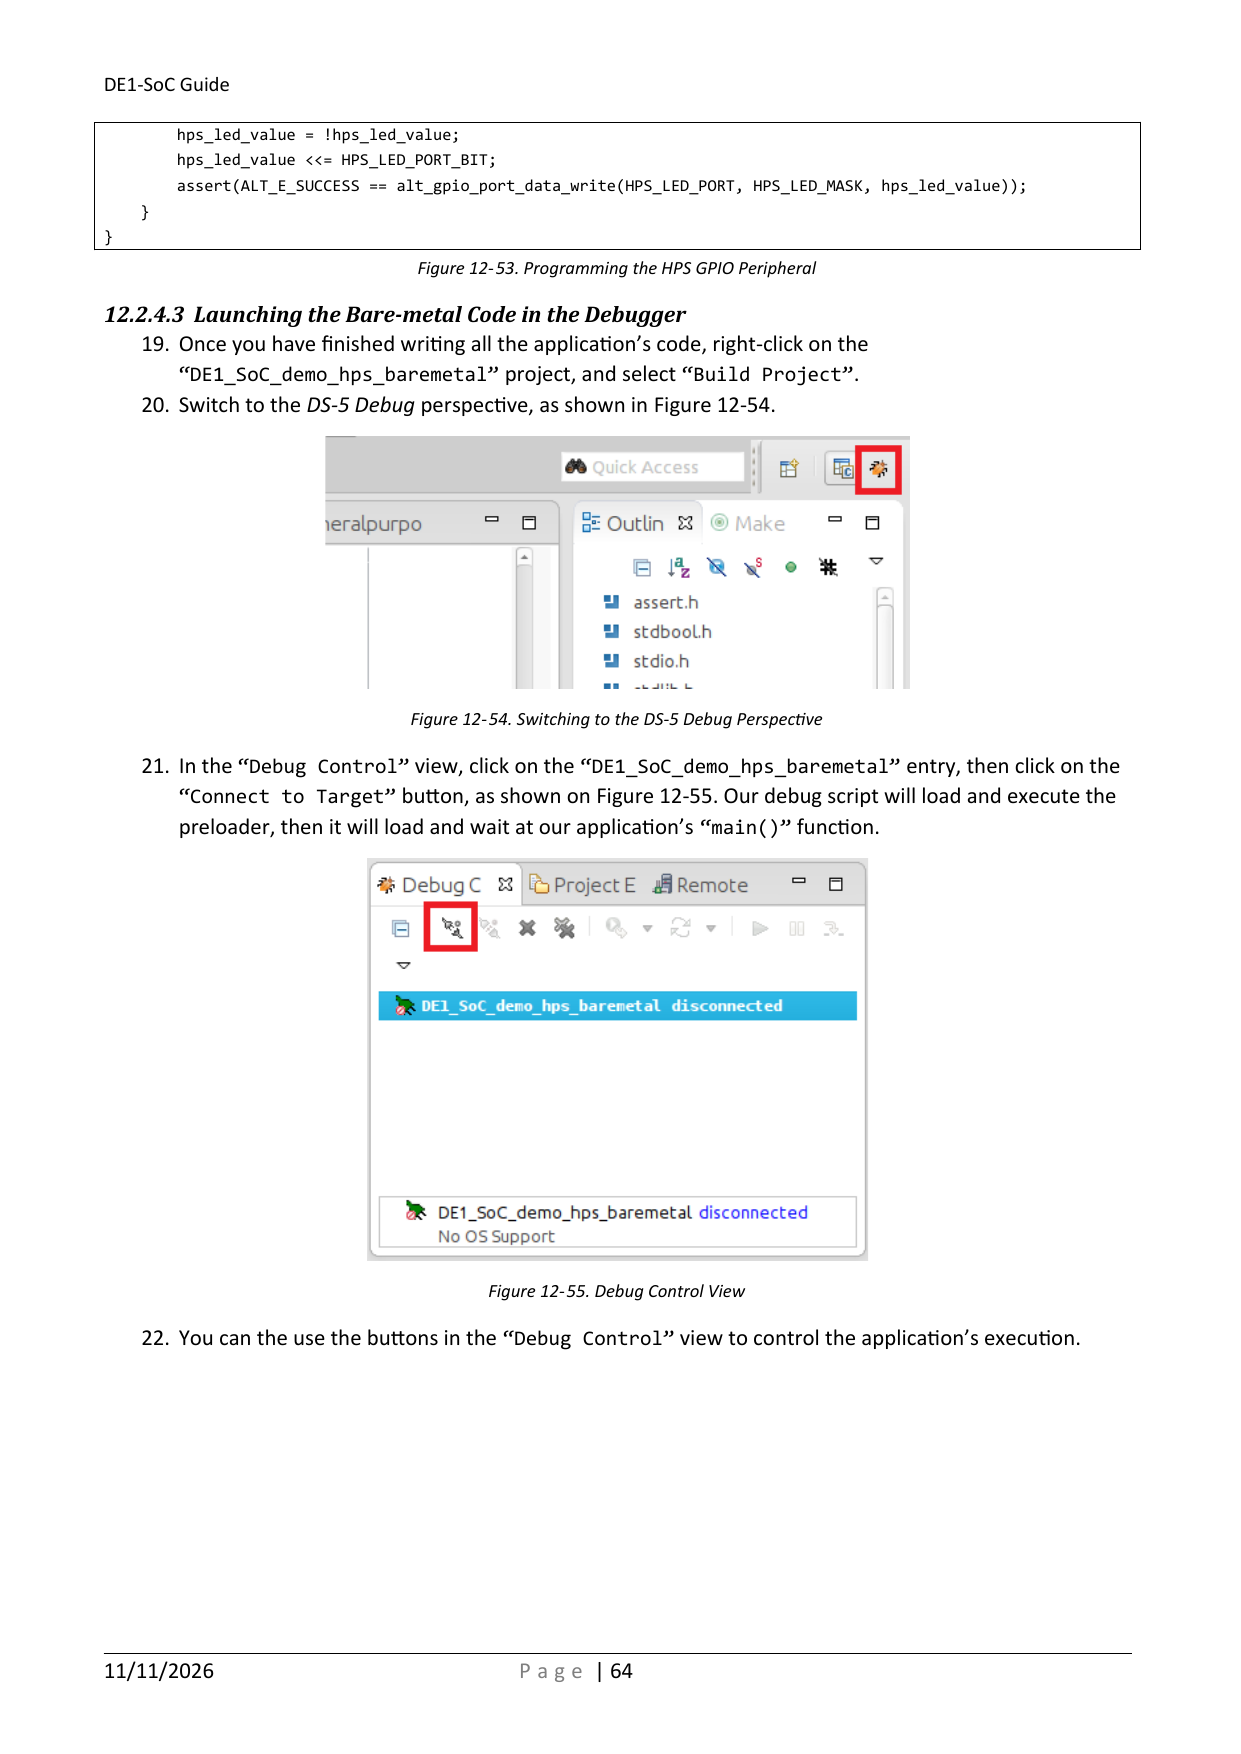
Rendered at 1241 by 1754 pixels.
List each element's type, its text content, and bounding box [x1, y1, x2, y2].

text hps_led_value = !hps_led_value; [95, 123, 1140, 144]
picture [367, 858, 869, 1261]
text assert(ALT_E_SUCCESS == alt_gpio_port_data_write(HPS_LED_PORT, HPS_LED_MASK, hps_led_value)); [95, 173, 1140, 196]
text hps_led_value <<= HPS_LED_PORT_BIT; [95, 147, 1140, 170]
text } [95, 224, 1140, 249]
text } [95, 199, 1140, 221]
subtitle Launching the Bare-metal Code in the Debugger [103, 300, 1132, 327]
list You can the use the buttons in the “Debug Control” view to control the application’s execution. [141, 1323, 1132, 1351]
picture [325, 436, 910, 689]
list Once you have finished writing all the application’s code, right-click on the “DE1_SoC_demo_hps_baremetal” project, and select “Build Project”. [141, 329, 1132, 387]
